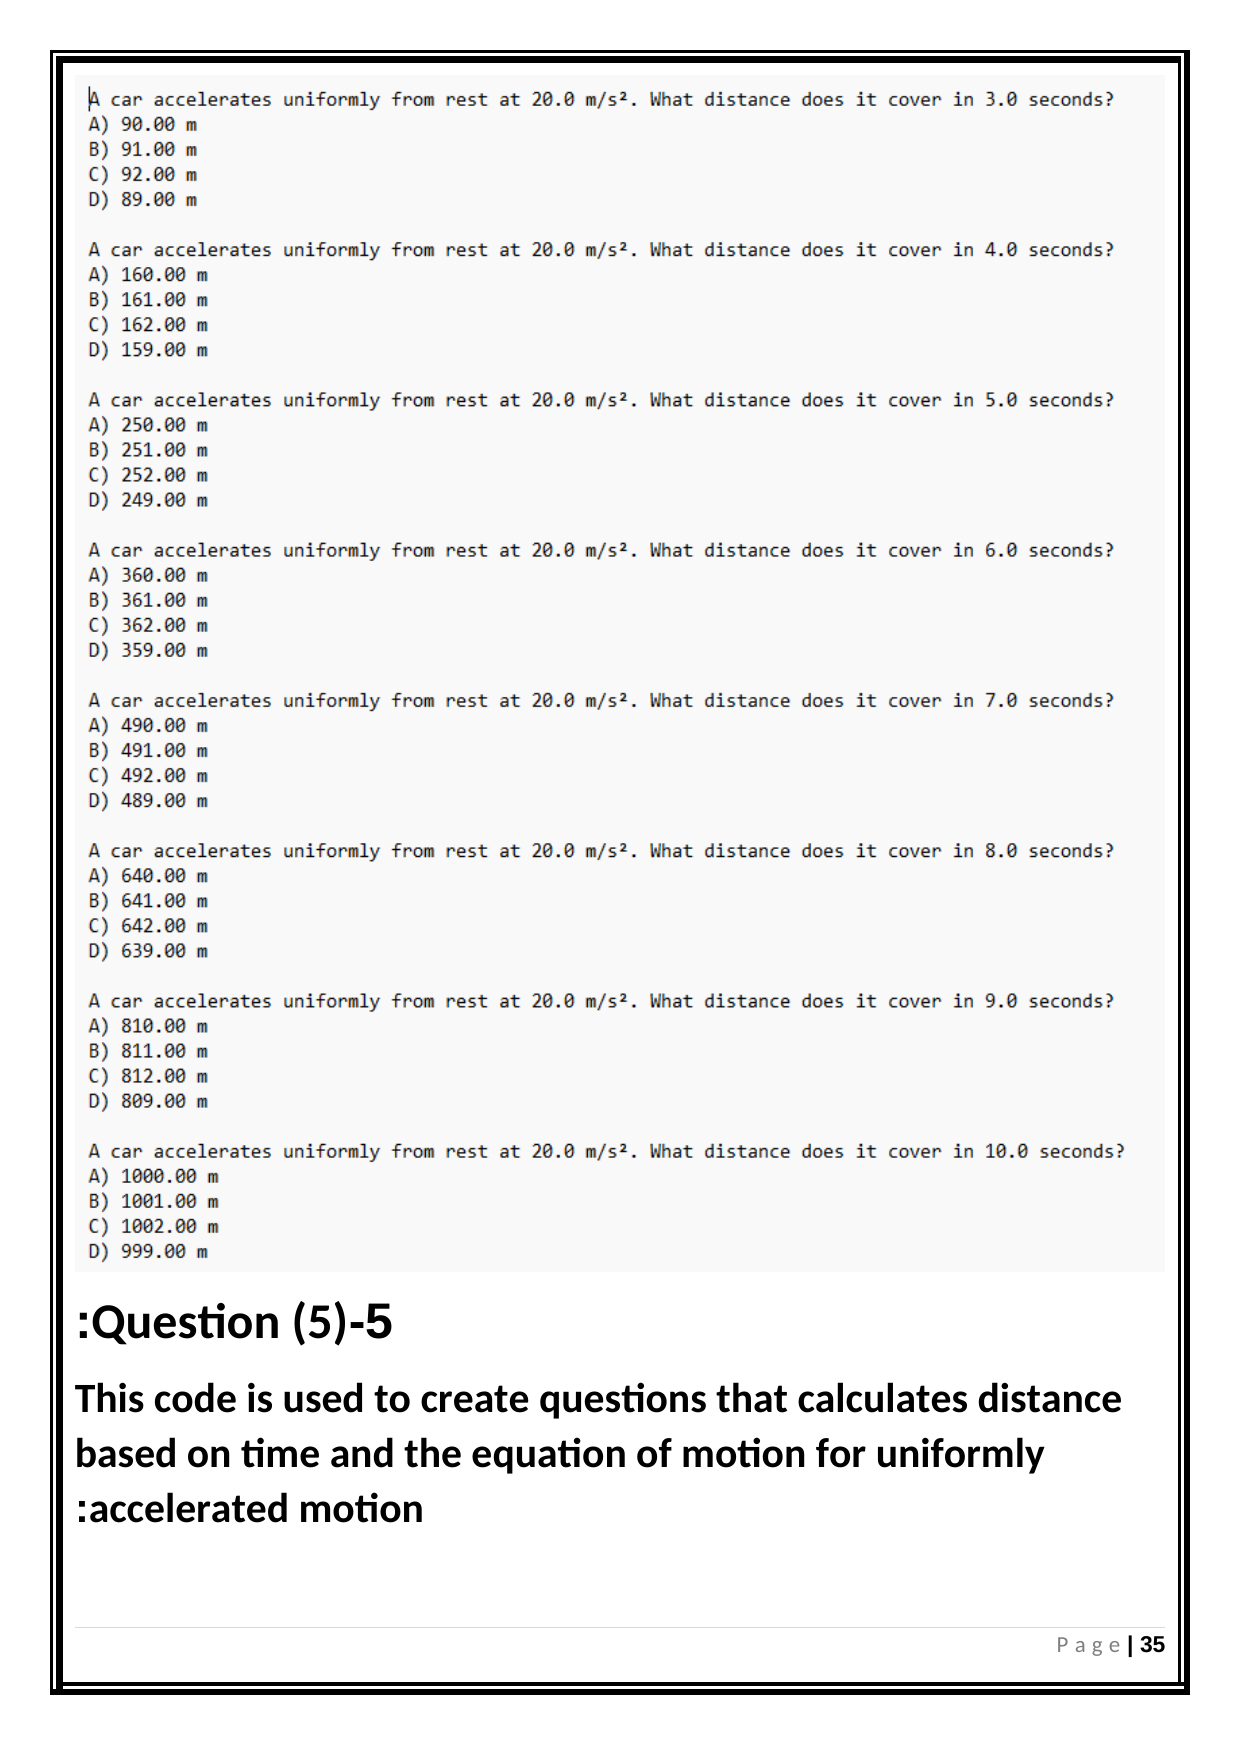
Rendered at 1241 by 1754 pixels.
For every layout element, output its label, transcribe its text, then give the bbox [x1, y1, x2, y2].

picture [74, 75, 1165, 1272]
text 5-Question (5): [75, 1290, 1165, 1351]
text This code is used to create questions that calculates distance based on time and the equation of motion for uniformly accelerated motion: [75, 1372, 1165, 1533]
